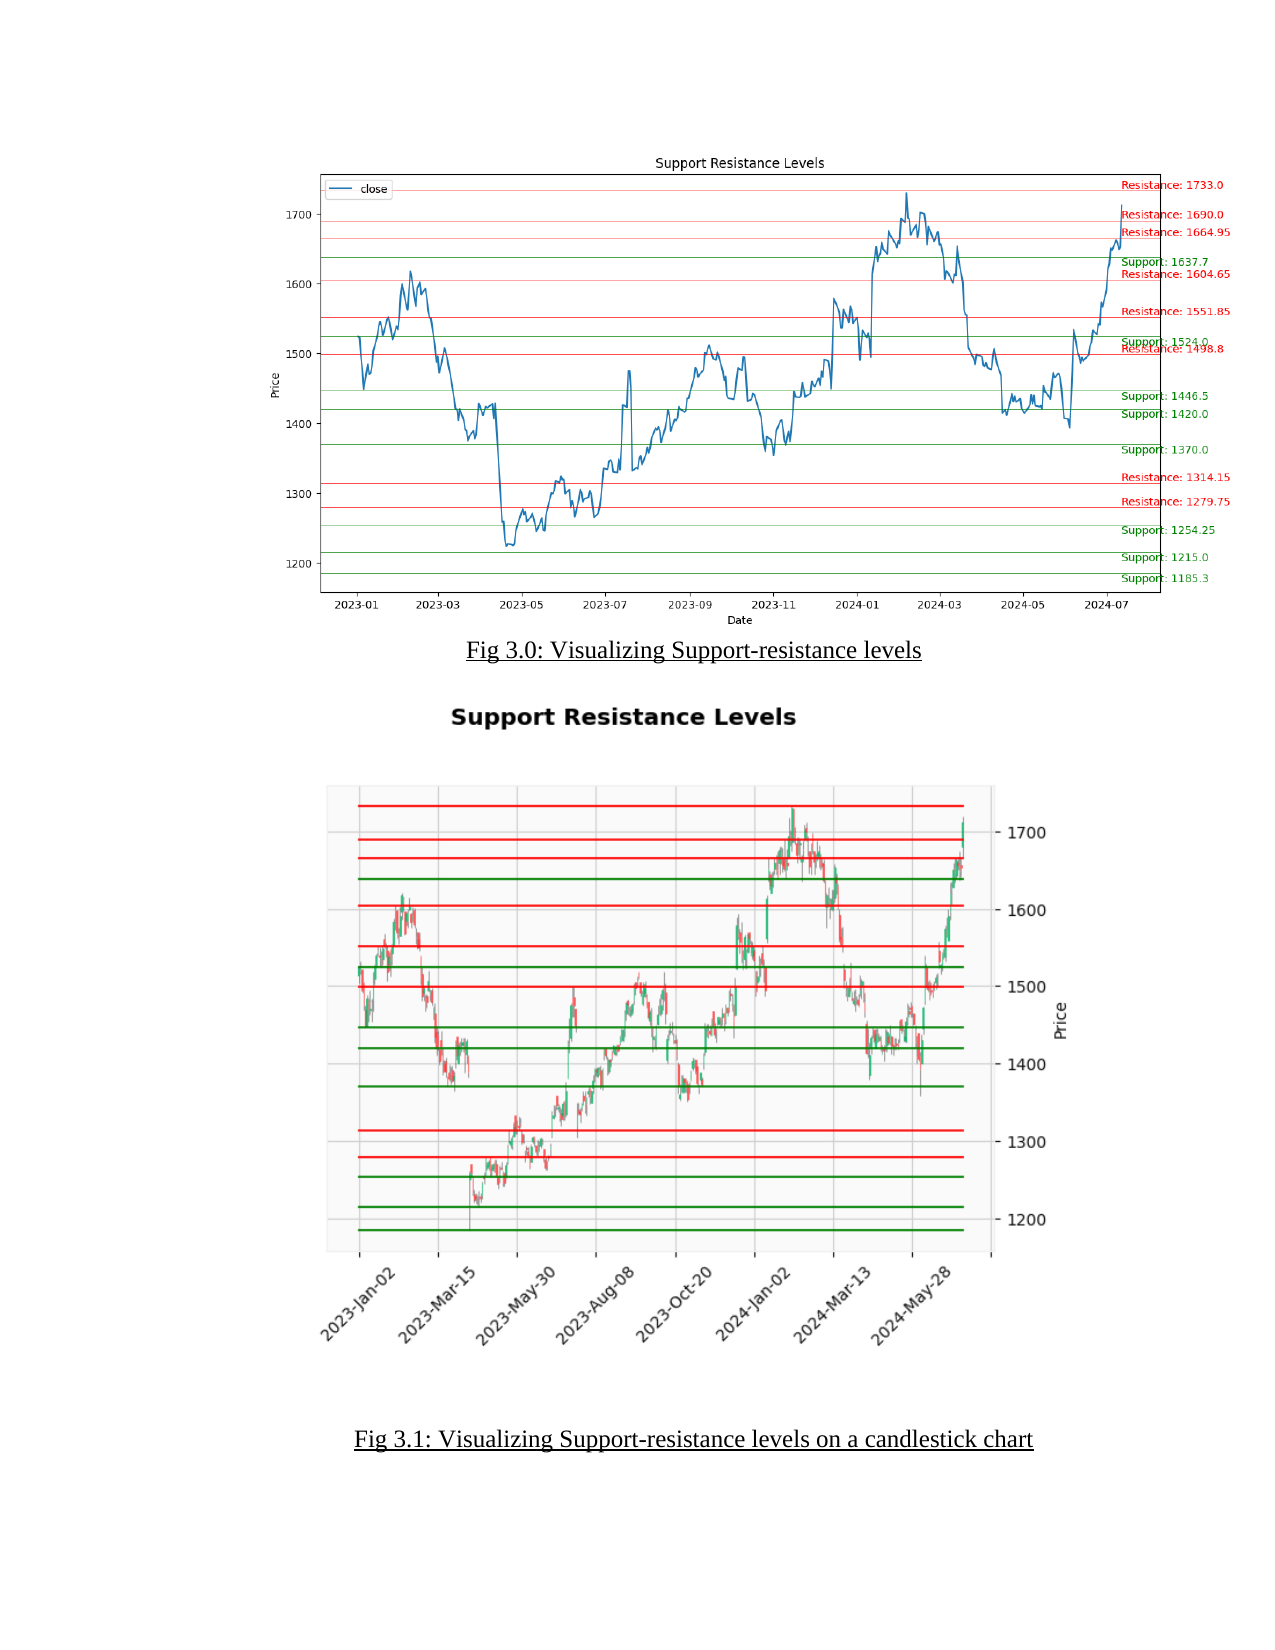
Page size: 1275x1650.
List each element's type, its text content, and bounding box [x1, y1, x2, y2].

picture [262, 150, 1238, 633]
list Fig 3.1: Visualizing Support-resistance levels on a candlestick chart [262, 1424, 1125, 1453]
picture [307, 696, 1080, 1360]
list Fig 3.0: Visualizing Support-resistance levels [262, 635, 1125, 663]
